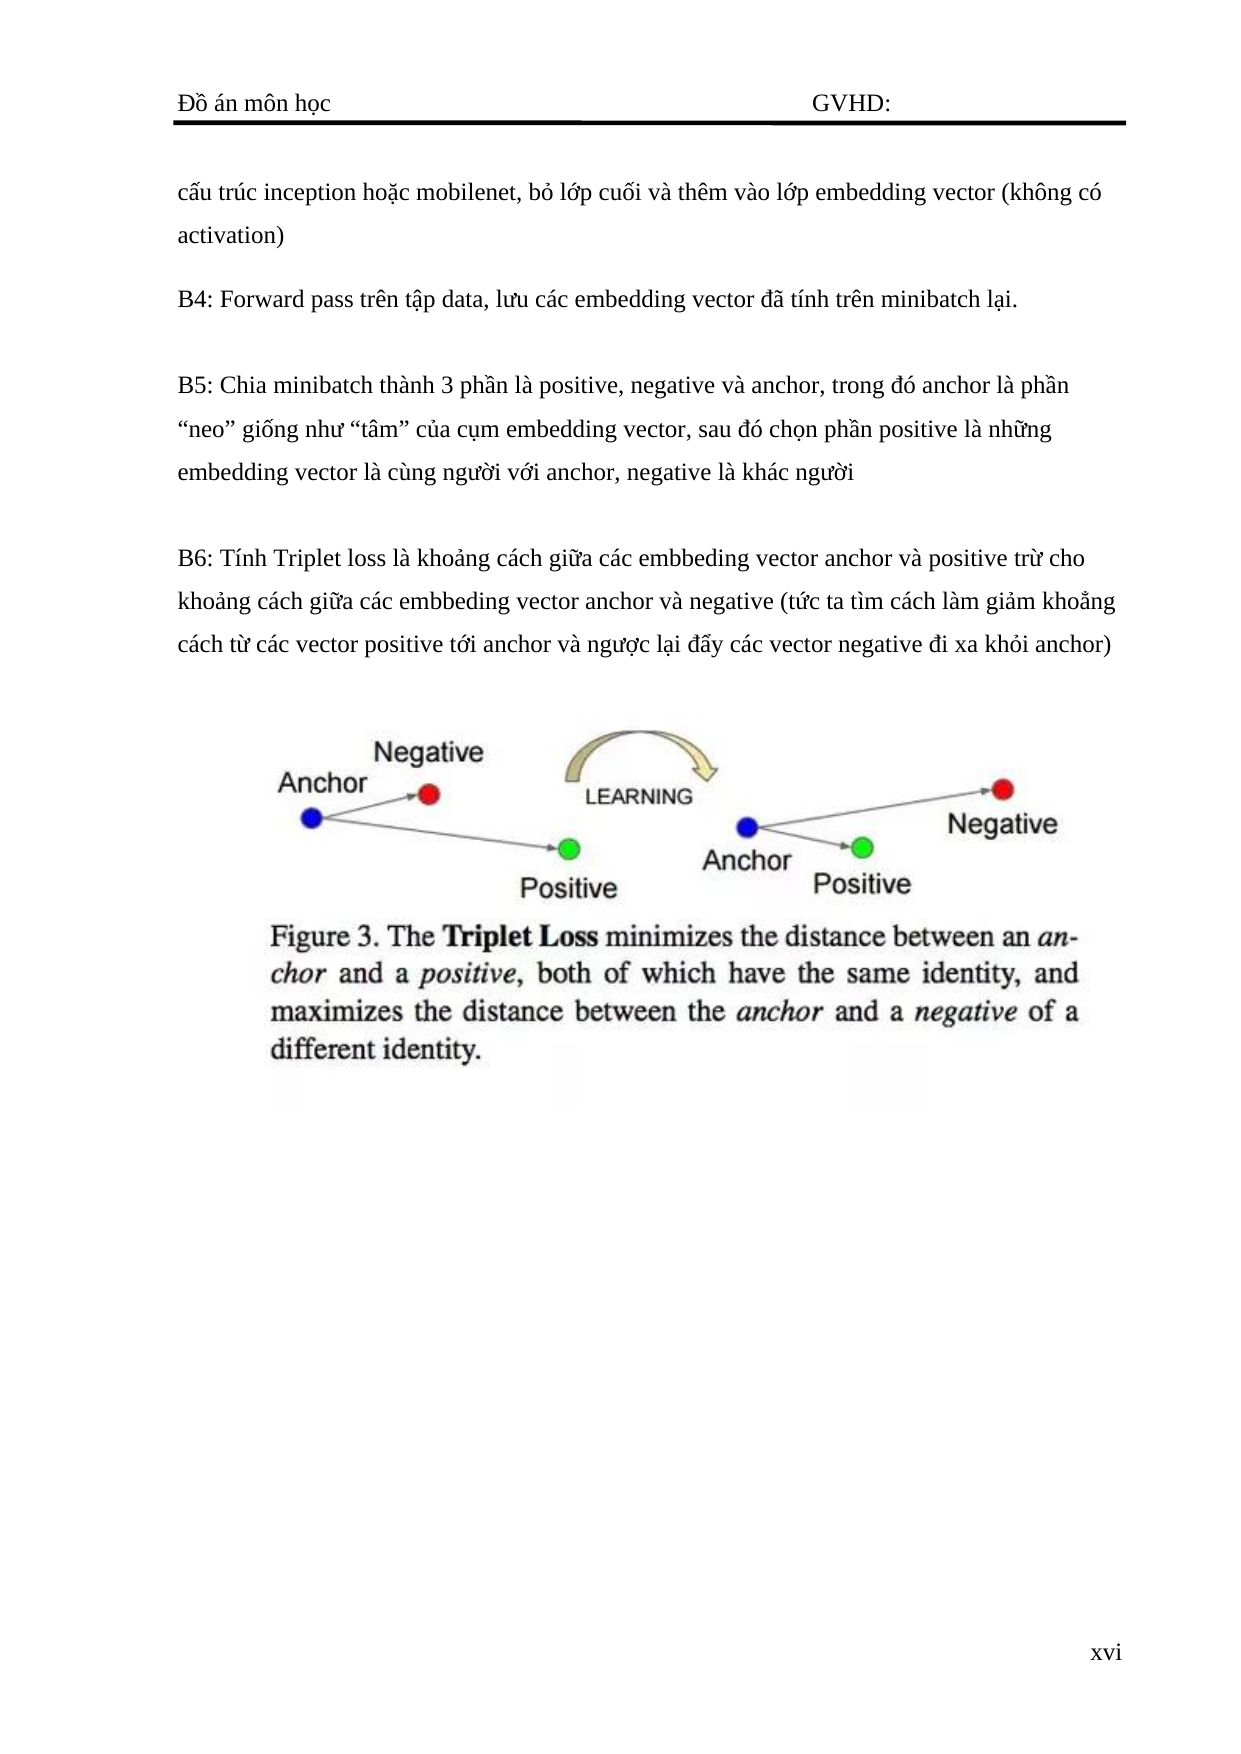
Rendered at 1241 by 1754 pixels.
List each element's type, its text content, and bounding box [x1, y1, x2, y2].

text B4: Forward pass trên tập data, lưu các embedding vector đã tính trên minibatch lại. B5: Chia minibatch thành 3 phần là positive, negative và anchor, trong đó anchor là phần “neo” giống như “tâm” của cụm embedding vector, sau đó chọn phần positive là những embedding vector là cùng người với anchor, negative là khác người B6: Tính Triplet loss là khoảng cách giữa các embbeding vector anchor và positive trừ cho khoảng cách giữa các embbeding vector anchor và negative (tức ta tìm cách làm giảm khoẳng cách từ các vector positive tới anchor và ngược lại đẩy các vector negative đi xa khỏi anchor) [177, 284, 1122, 658]
picture [177, 693, 1118, 1109]
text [177, 177, 1122, 249]
